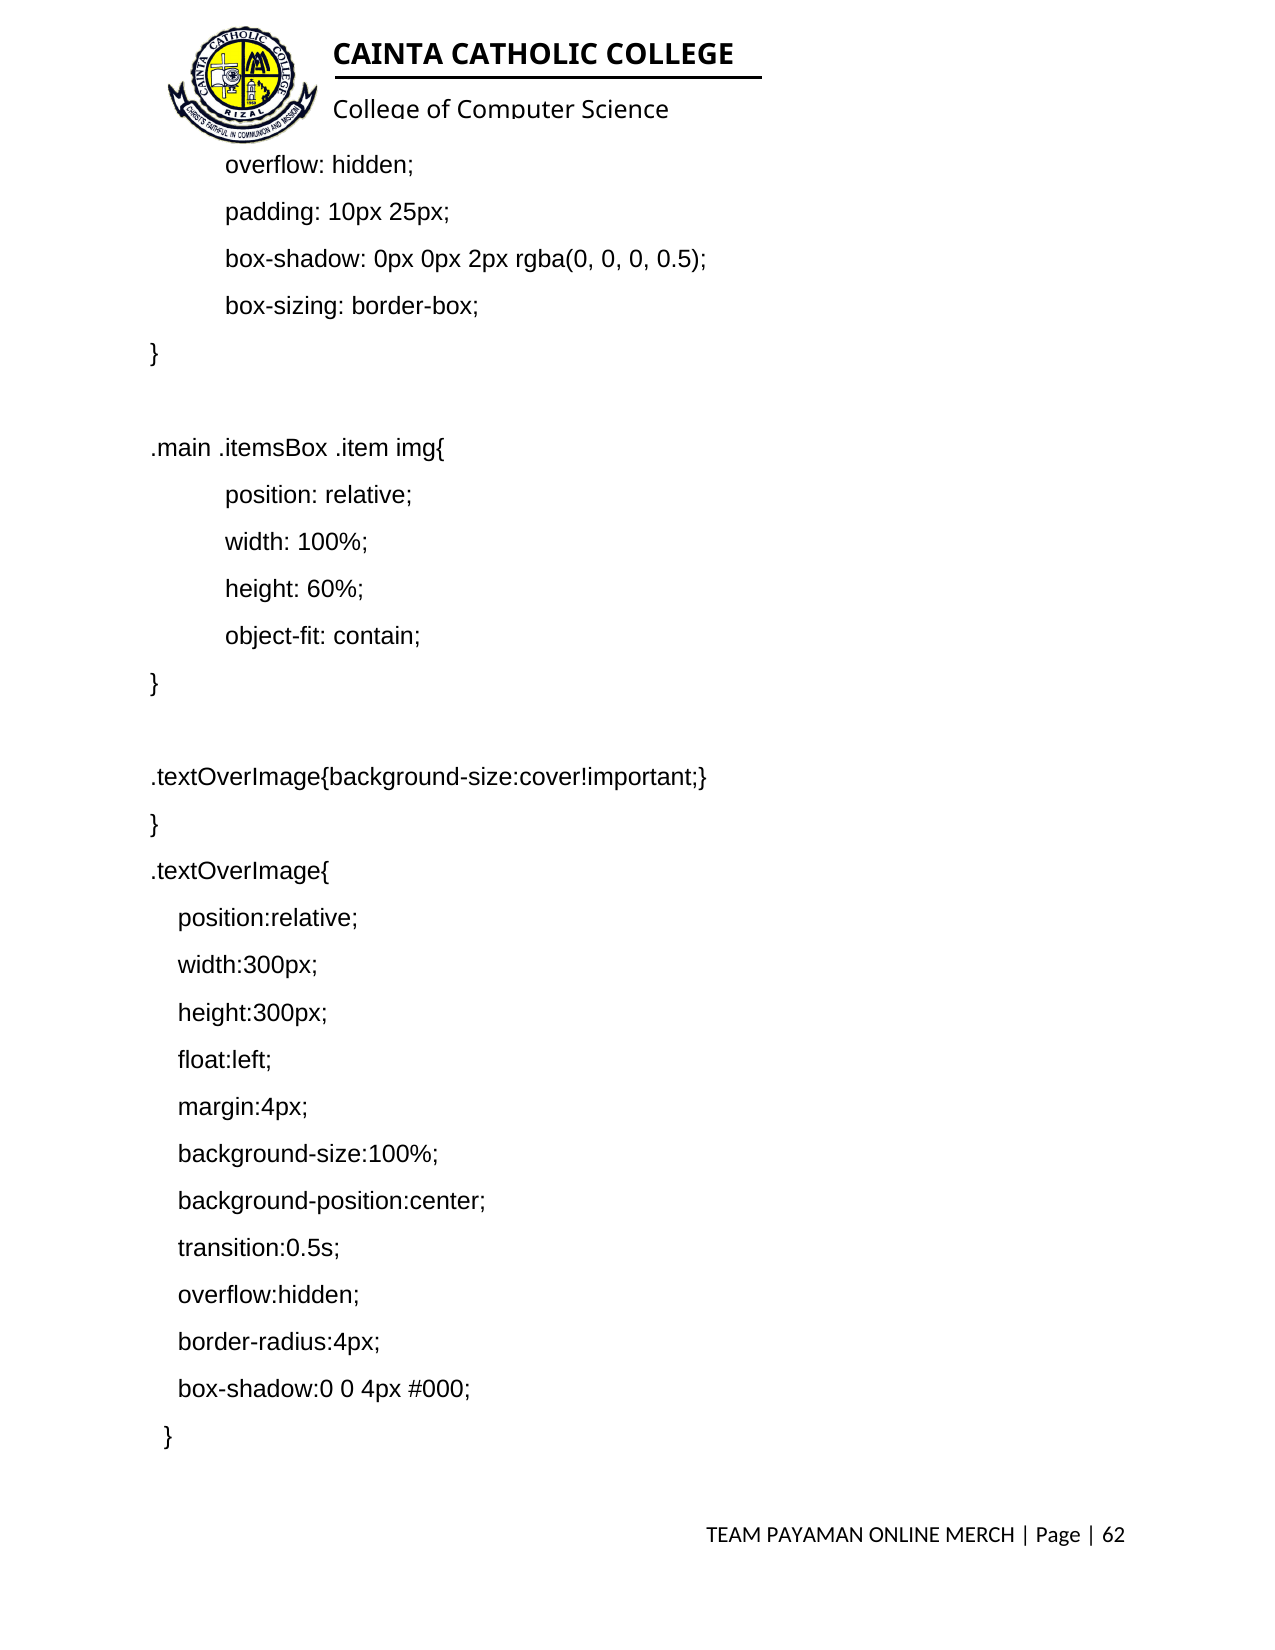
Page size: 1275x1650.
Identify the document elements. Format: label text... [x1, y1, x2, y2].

text .textOverImage{ [150, 856, 1125, 885]
text } [150, 1421, 1125, 1450]
text } [150, 668, 1125, 697]
text } [150, 338, 1125, 367]
text padding: 10px 25px; [150, 197, 1125, 226]
text object-fit: contain; [150, 621, 1125, 649]
text .textOverImage{background-size:cover!important;} [150, 762, 1125, 791]
text margin:4px; [150, 1092, 1125, 1120]
text overflow: hidden; [150, 150, 1125, 179]
text transition:0.5s; [150, 1233, 1125, 1262]
text background-position:center; [150, 1186, 1125, 1214]
text border-radius:4px; [150, 1327, 1125, 1356]
text width: 100%; [150, 527, 1125, 555]
text overflow:hidden; [150, 1280, 1125, 1309]
picture [167, 26, 318, 144]
text box-sizing: border-box; [150, 291, 1125, 320]
text width:300px; [150, 950, 1125, 979]
text float:left; [150, 1044, 1125, 1073]
text box-shadow: 0px 0px 2px rgba(0, 0, 0, 0.5); [150, 244, 1125, 273]
text height: 60%; [150, 574, 1125, 602]
text position: relative; [150, 479, 1125, 508]
text position:relative; [150, 903, 1125, 932]
text box-shadow:0 0 4px #000; [150, 1374, 1125, 1403]
text background-size:100%; [150, 1139, 1125, 1167]
text } [150, 809, 1125, 838]
text .main .itemsBox .item img{ [150, 432, 1125, 461]
text height:300px; [150, 997, 1125, 1026]
